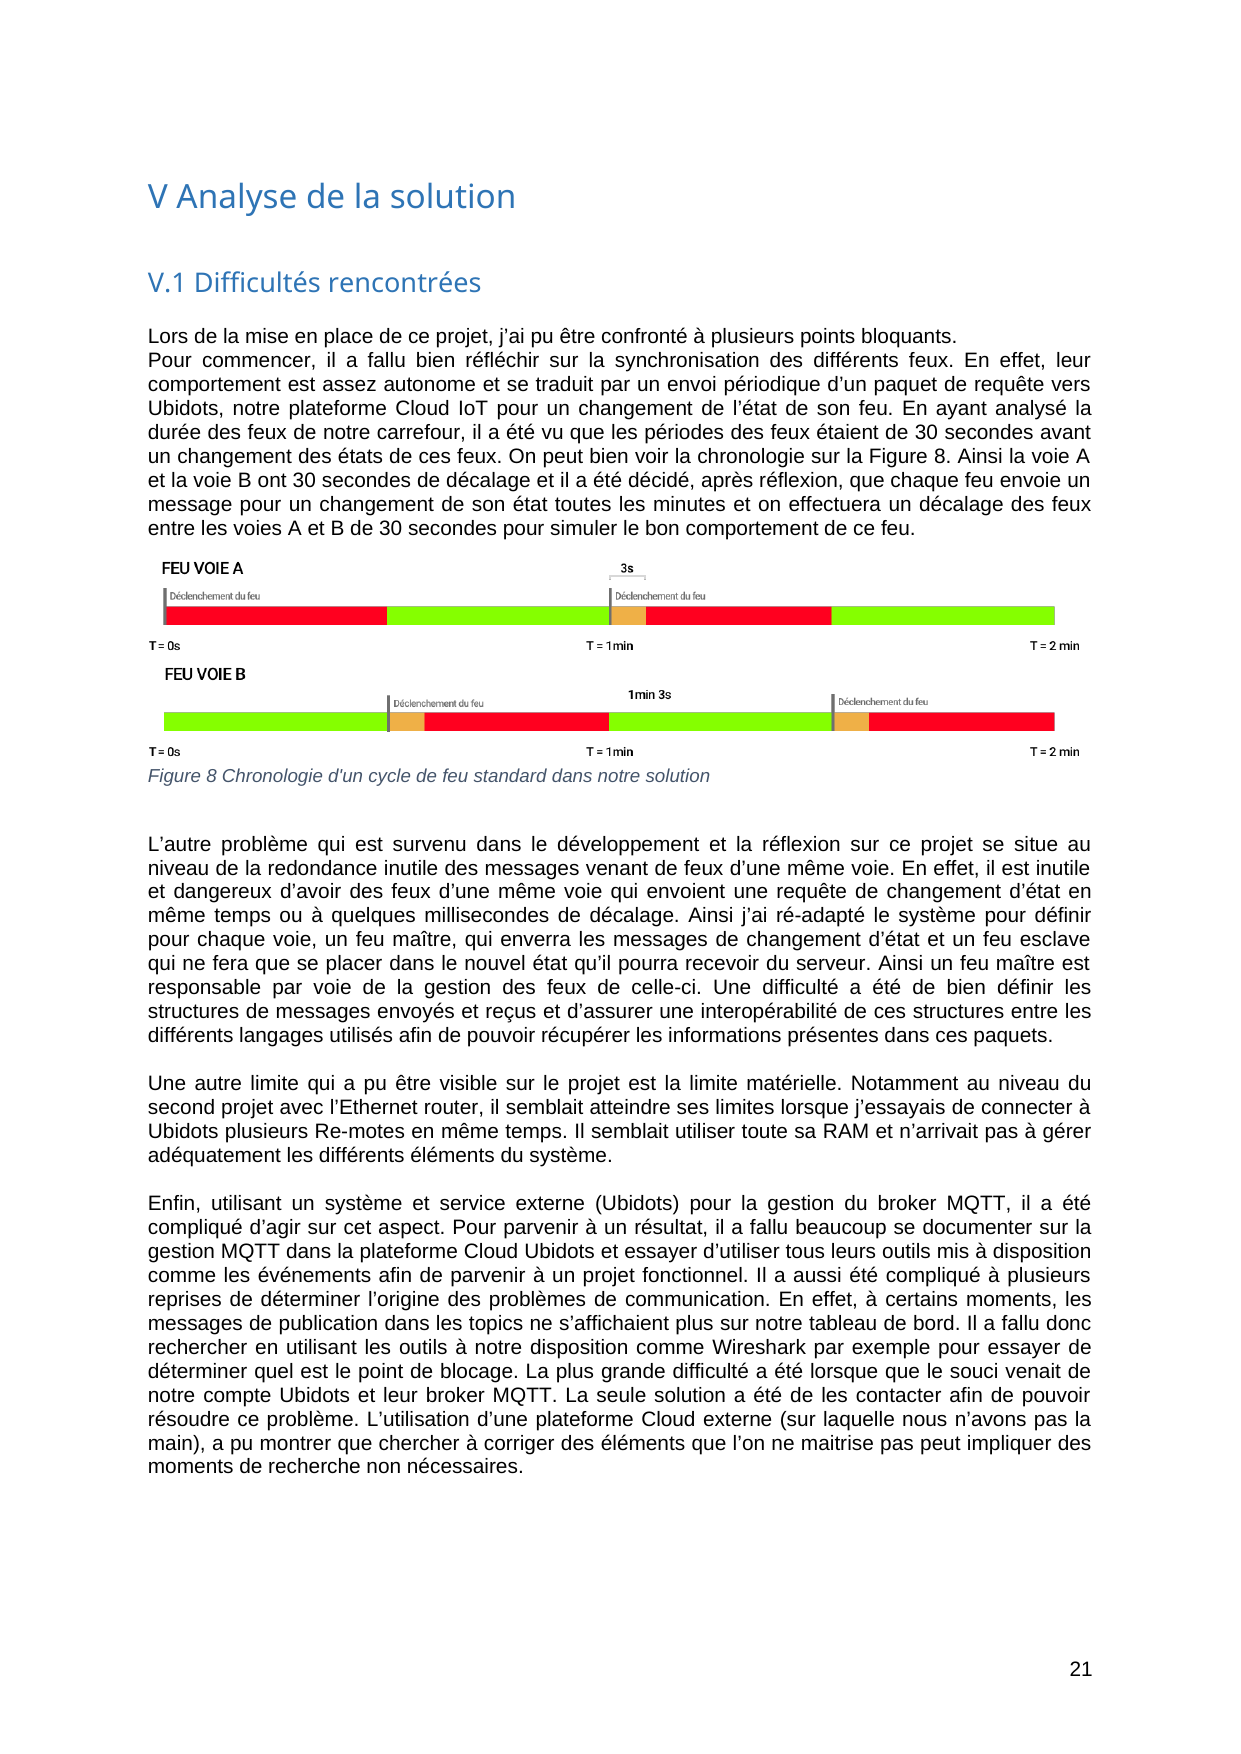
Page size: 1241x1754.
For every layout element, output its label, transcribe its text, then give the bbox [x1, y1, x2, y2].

text Lors de la mise en place de ce projet, j’ai pu être confronté à plusieurs points bloquants. [148, 324, 1093, 348]
subtitle V.1 Difficultés rencontrées [148, 263, 1093, 300]
picture [147, 539, 1093, 765]
text Pour commencer, il a fallu bien réfléchir sur la synchronisation des différents feux. En effet, leur comportement est assez autonome et se traduit par un envoi périodique d’un paquet de requête vers Ubidots, notre plateforme Cloud IoT pour un changement de l’état de son feu. En ayant analysé la durée des feux de notre carrefour, il a été vu que les périodes des feux étaient de 30 secondes avant un changement des états de ces feux. On peut bien voir la chronologie sur la Figure 8. Ainsi la voie A et la voie B ont 30 secondes de décalage et il a été décidé, après réflexion, que chaque feu envoie un message pour un changement de son état toutes les minutes et on effectuera un décalage des feux entre les voies A et B de 30 secondes pour simuler le bon comportement de ce feu. [148, 348, 1093, 539]
text Figure 8 Chronologie d'un cycle de feu standard dans notre solution [148, 765, 1093, 787]
text L’autre problème qui est survenu dans le développement et la réflexion sur ce projet se situe au niveau de la redondance inutile des messages venant de feux d’une même voie. En effet, il est inutile et dangereux d’avoir des feux d’une même voie qui envoient une requête de changement d’état en même temps ou à quelques millisecondes de décalage. Ainsi j’ai ré-adapté le système pour définir pour chaque voie, un feu maître, qui enverra les messages de changement d’état et un feu esclave qui ne fera que se placer dans le nouvel état qu’il pourra recevoir du serveur. Ainsi un feu maître est responsable par voie de la gestion des feux de celle-ci. Une difficulté a été de bien définir les structures de messages envoyés et reçus et d’assurer une interopérabilité de ces structures entre les différents langages utilisés afin de pouvoir récupérer les informations présentes dans ces paquets. [148, 831, 1093, 1047]
text Une autre limite qui a pu être visible sur le projet est la limite matérielle. Notamment au niveau du second projet avec l’Ethernet router, il semblait atteindre ses limites lorsque j’essayais de connecter à Ubidots plusieurs Re-motes en même temps. Il semblait utiliser toute sa RAM et n’arrivait pas à gérer adéquatement les différents éléments du système. [148, 1071, 1093, 1167]
text Enfin, utilisant un système et service externe (Ubidots) pour la gestion du broker MQTT, il a été compliqué d’agir sur cet aspect. Pour parvenir à un résultat, il a fallu beaucoup se documenter sur la gestion MQTT dans la plateforme Cloud Ubidots et essayer d’utiliser tous leurs outils mis à disposition comme les événements afin de parvenir à un projet fonctionnel. Il a aussi été compliqué à plusieurs reprises de déterminer l’origine des problèmes de communication. En effet, à certains moments, les messages de publication dans les topics ne s’affichaient plus sur notre tableau de bord. Il a fallu donc rechercher en utilisant les outils à notre disposition comme Wireshark par exemple pour essayer de déterminer quel est le point de blocage. La plus grande difficulté a été lorsque que le souci venait de notre compte Ubidots et leur broker MQTT. La seule solution a été de les contacter afin de pouvoir résoudre ce problème. L’utilisation d’une plateforme Cloud externe (sur laquelle nous n’avons pas la main), a pu montrer que chercher à corriger des éléments que l’on ne maitrise pas peut impliquer des moments de recherche non nécessaires. [148, 1191, 1093, 1478]
subtitle V Analyse de la solution [148, 173, 1093, 218]
